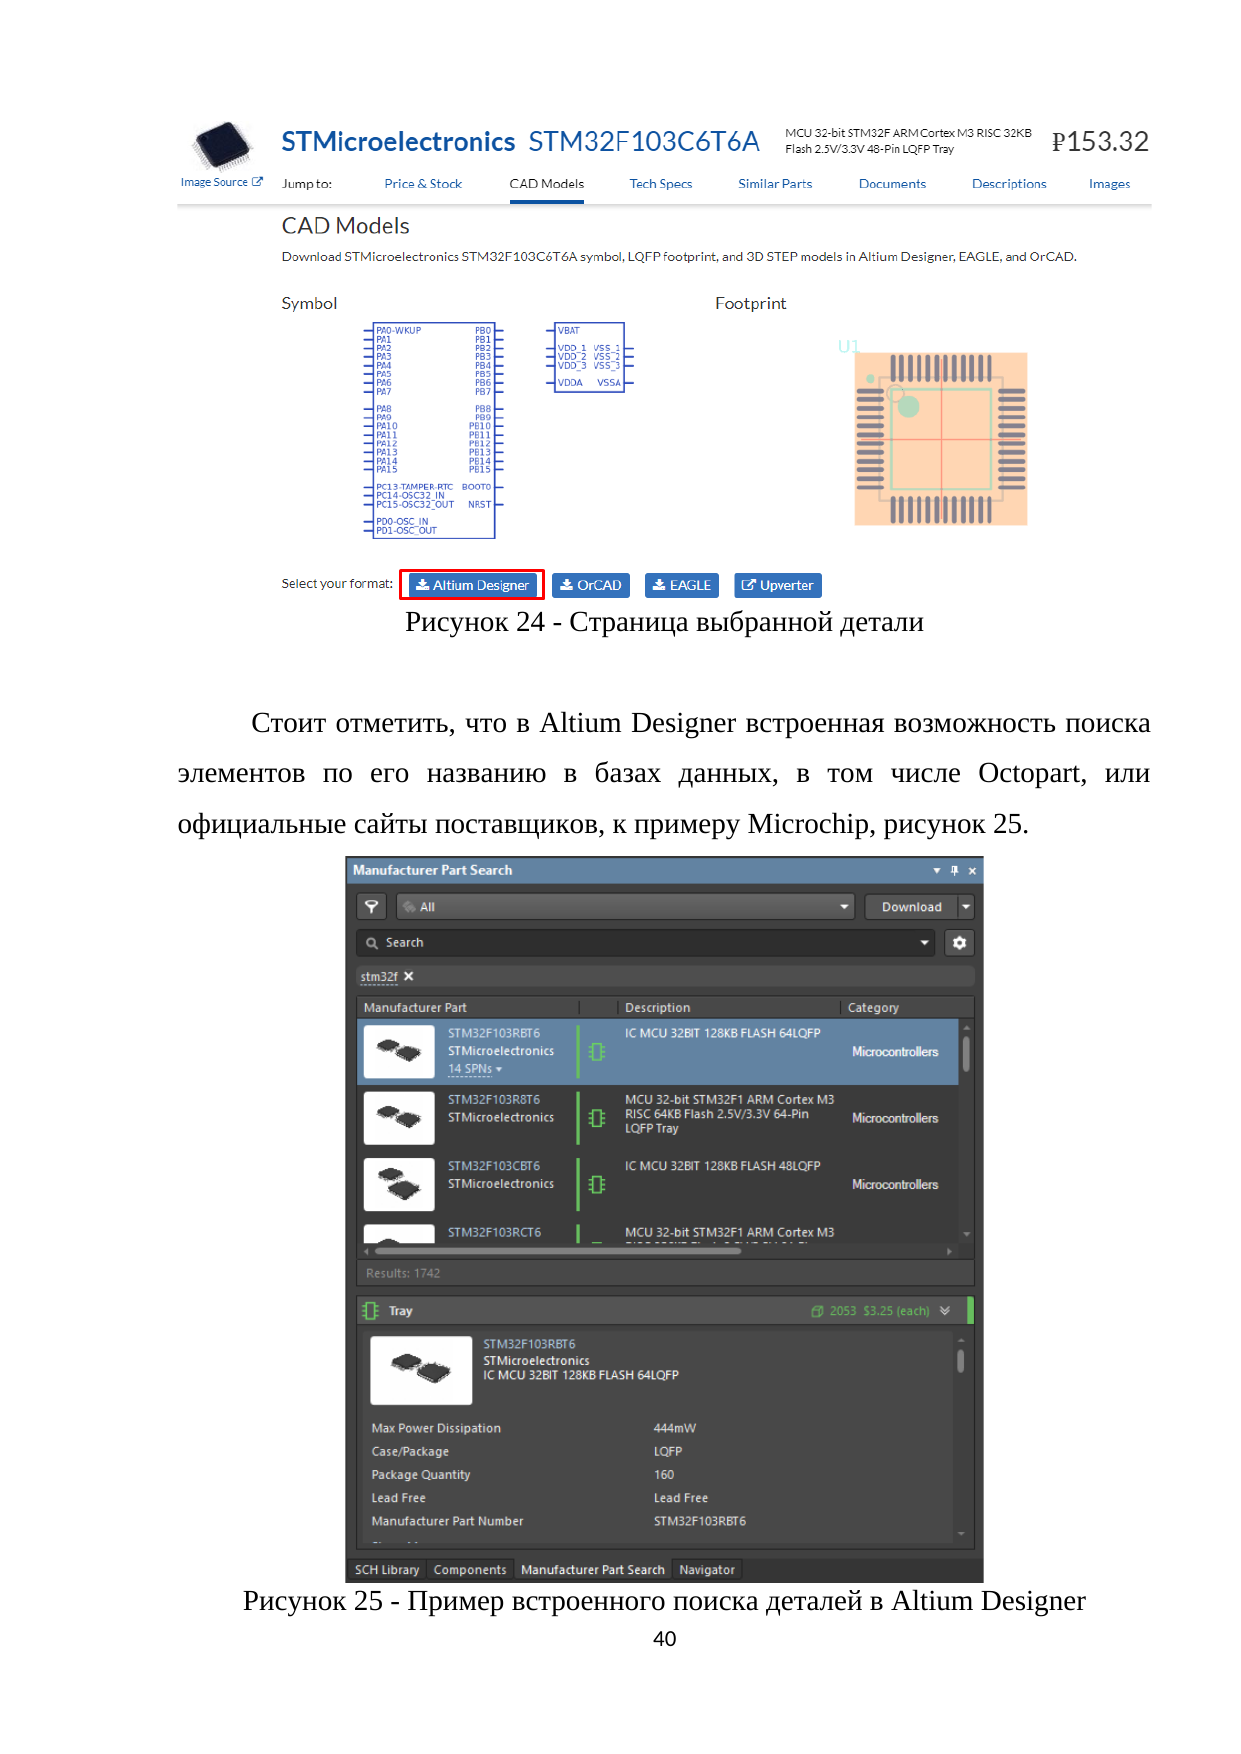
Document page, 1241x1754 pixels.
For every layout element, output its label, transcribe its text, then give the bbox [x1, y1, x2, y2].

text Рисунок 25 - Пример встроенного поиска деталей в Altium Designer [177, 1583, 1152, 1616]
text Рисунок 24 - Страница выбранной детали [177, 604, 1152, 637]
picture [345, 856, 984, 1583]
text Стоит отметить, что в Altium Designer встроенная возможность поиска элементов по его названию в базах данных, в том числе Octopart, или официальные сайты поставщиков, к примеру Microchip, рисунок 25. [177, 705, 1152, 839]
picture [177, 118, 1152, 604]
